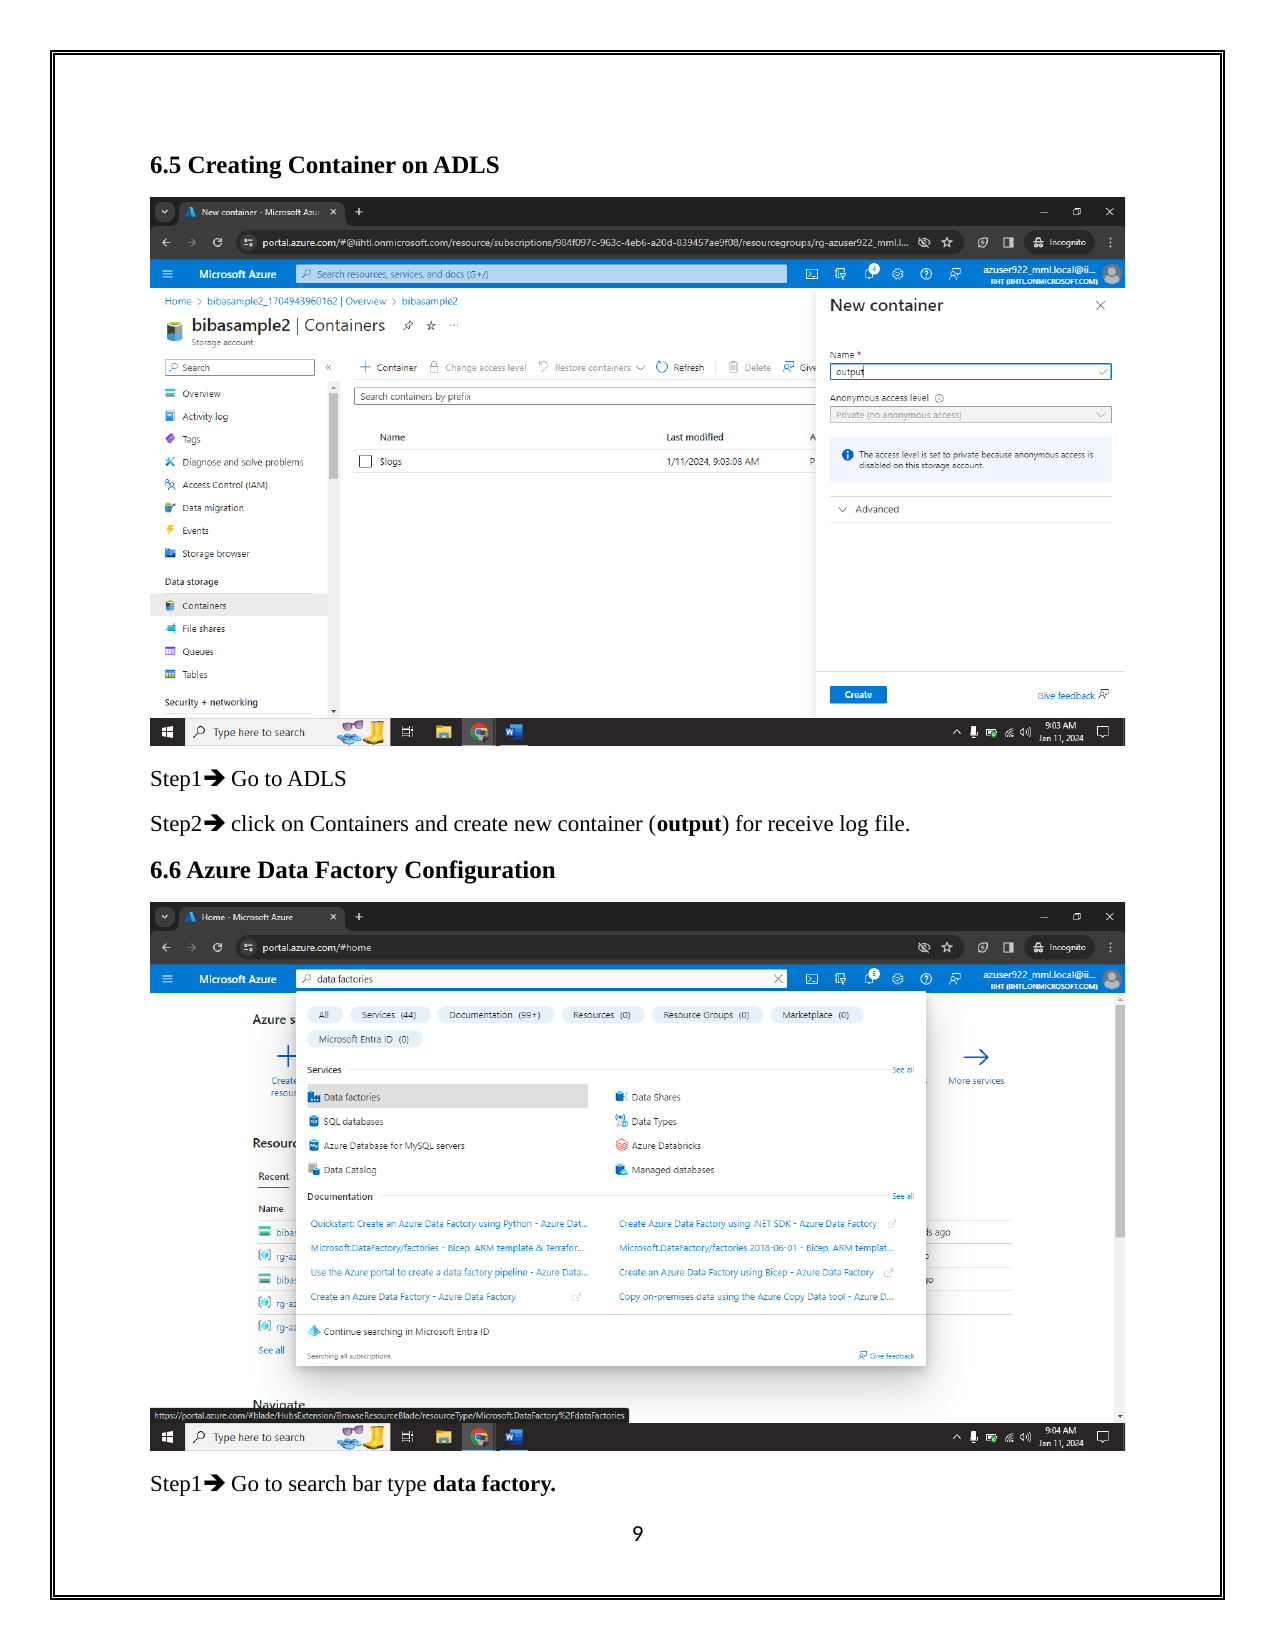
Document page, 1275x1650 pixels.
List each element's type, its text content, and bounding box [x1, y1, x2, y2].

text Step1 Go to search bar type data factory. [150, 1469, 1125, 1496]
text 6.5 Creating Container on ADLS [150, 150, 1125, 179]
picture [150, 197, 1125, 746]
text 6.6 Azure Data Factory Configuration [150, 855, 1125, 884]
text Step2 click on Containers and create new container (output) for receive log file. [150, 810, 1125, 836]
text Step1 Go to ADLS [150, 765, 1125, 791]
picture [150, 902, 1125, 1451]
